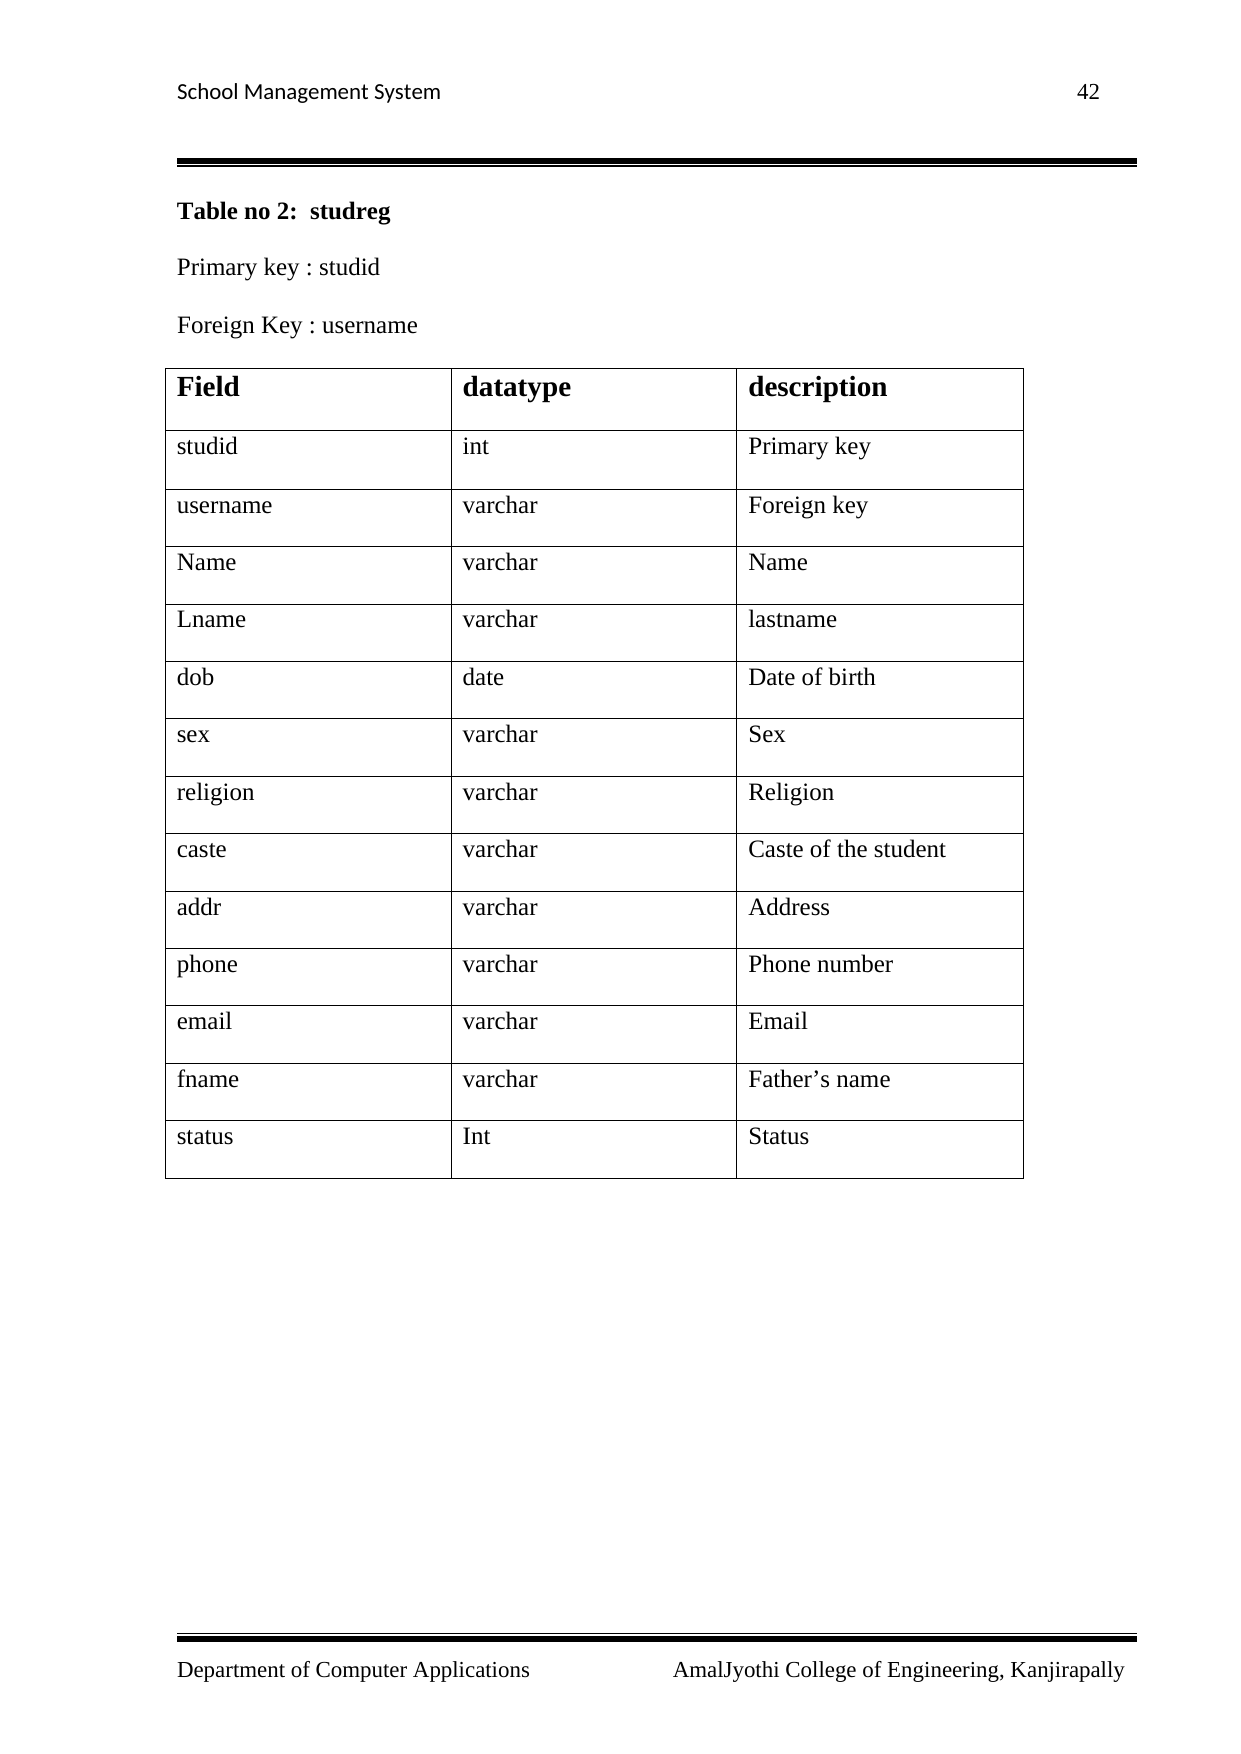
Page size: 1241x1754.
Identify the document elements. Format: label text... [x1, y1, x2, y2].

table_cell username [166, 490, 451, 546]
table_cell Religion [737, 777, 1023, 833]
table_cell studid [166, 431, 451, 489]
table_cell status [166, 1121, 451, 1177]
table_cell date [452, 662, 736, 718]
table_cell varchar [452, 719, 736, 776]
table_cell lastname [737, 605, 1023, 661]
table_cell caste [166, 834, 451, 891]
table_header datatype [452, 369, 736, 430]
table_cell Date of birth [737, 662, 1023, 718]
table_cell Primary key [737, 431, 1023, 489]
table_cell varchar [452, 490, 736, 546]
table_cell varchar [452, 892, 736, 948]
table_cell varchar [452, 949, 736, 1005]
table_cell Phone number [737, 949, 1023, 1005]
table_cell Lname [166, 605, 451, 661]
text Table no 2: studreg [177, 196, 1142, 224]
table_cell religion [166, 777, 451, 833]
table_cell addr [166, 892, 451, 948]
table_cell varchar [452, 1064, 736, 1120]
table_cell dob [166, 662, 451, 718]
table_cell Int [452, 1121, 736, 1177]
table_cell Name [166, 547, 451, 603]
table_cell Address [737, 892, 1023, 948]
table_cell Sex [737, 719, 1023, 776]
table_cell varchar [452, 777, 736, 833]
table_cell sex [166, 719, 451, 776]
table_cell varchar [452, 547, 736, 603]
table_cell phone [166, 949, 451, 1005]
table_cell Foreign key [737, 490, 1023, 546]
table_cell Name [737, 547, 1023, 603]
table_cell varchar [452, 605, 736, 661]
table_cell Status [737, 1121, 1023, 1177]
table_cell int [452, 431, 736, 489]
table_cell Caste of the student [737, 834, 1023, 891]
table_header Field [166, 369, 451, 430]
table_cell email [166, 1006, 451, 1063]
table_cell varchar [452, 834, 736, 891]
table_cell Father’s name [737, 1064, 1023, 1120]
text Foreign Key : username [177, 310, 1142, 339]
table_cell varchar [452, 1006, 736, 1063]
text Primary key : studid [177, 252, 1142, 281]
table_cell Email [737, 1006, 1023, 1063]
table_header description [737, 369, 1023, 430]
table_cell fname [166, 1064, 451, 1120]
